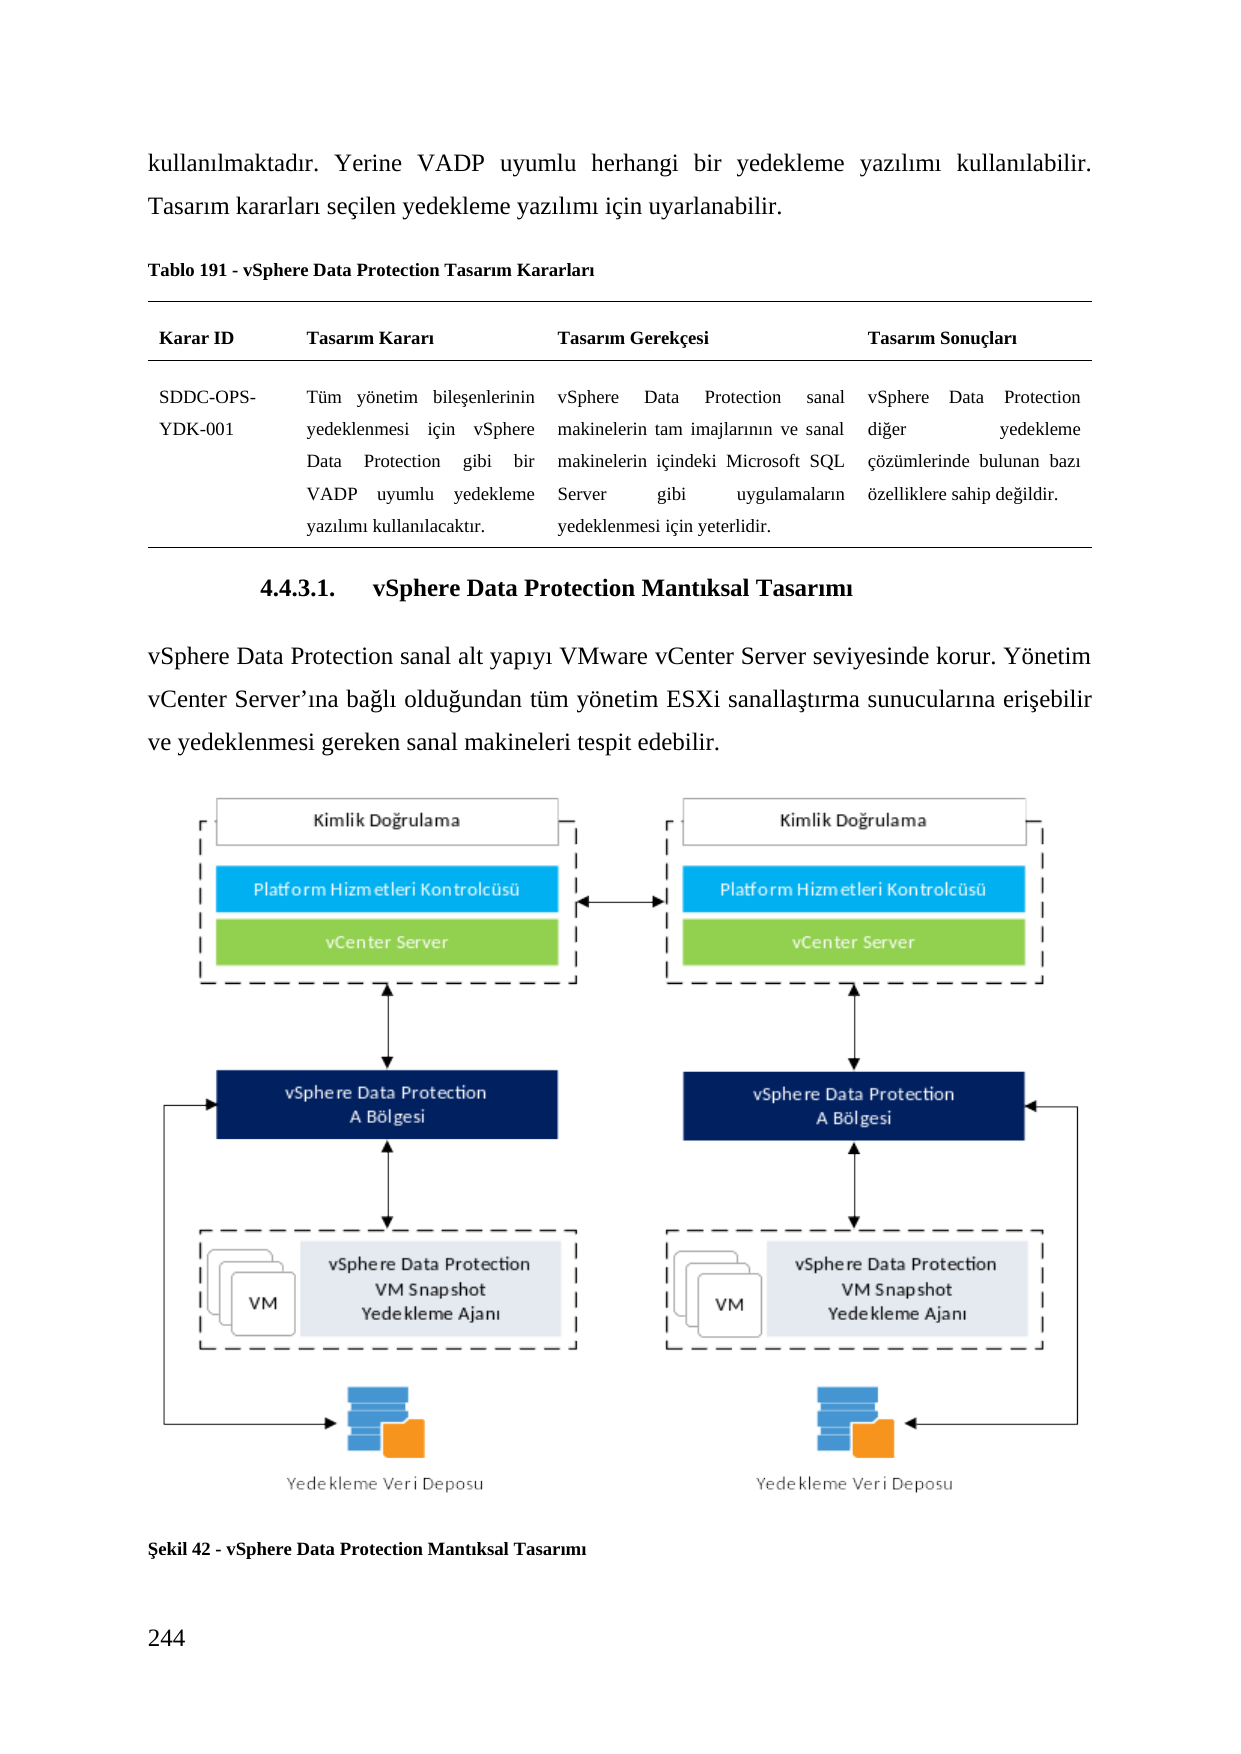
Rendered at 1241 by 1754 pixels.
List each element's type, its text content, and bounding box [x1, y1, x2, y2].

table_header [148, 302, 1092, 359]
text Şekil 42 - vSphere Data Protection Mantıksal Tasarımı [148, 1538, 1093, 1559]
list vSphere Data Protection Mantıksal Tasarımı [260, 573, 1093, 602]
text Tablo 191 - vSphere Data Protection Tasarım Kararları [148, 259, 1093, 280]
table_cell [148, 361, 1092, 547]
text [148, 148, 1093, 219]
text vSphere Data Protection sanal alt yapıyı VMware vCenter Server seviyesinde korur. Yönetim vCenter Server’ına bağlı olduğundan tüm yönetim ESXi sanallaştırma sunucularına erişebilir ve yedeklenmesi gereken sanal makineleri tespit edebilir. [148, 641, 1093, 756]
